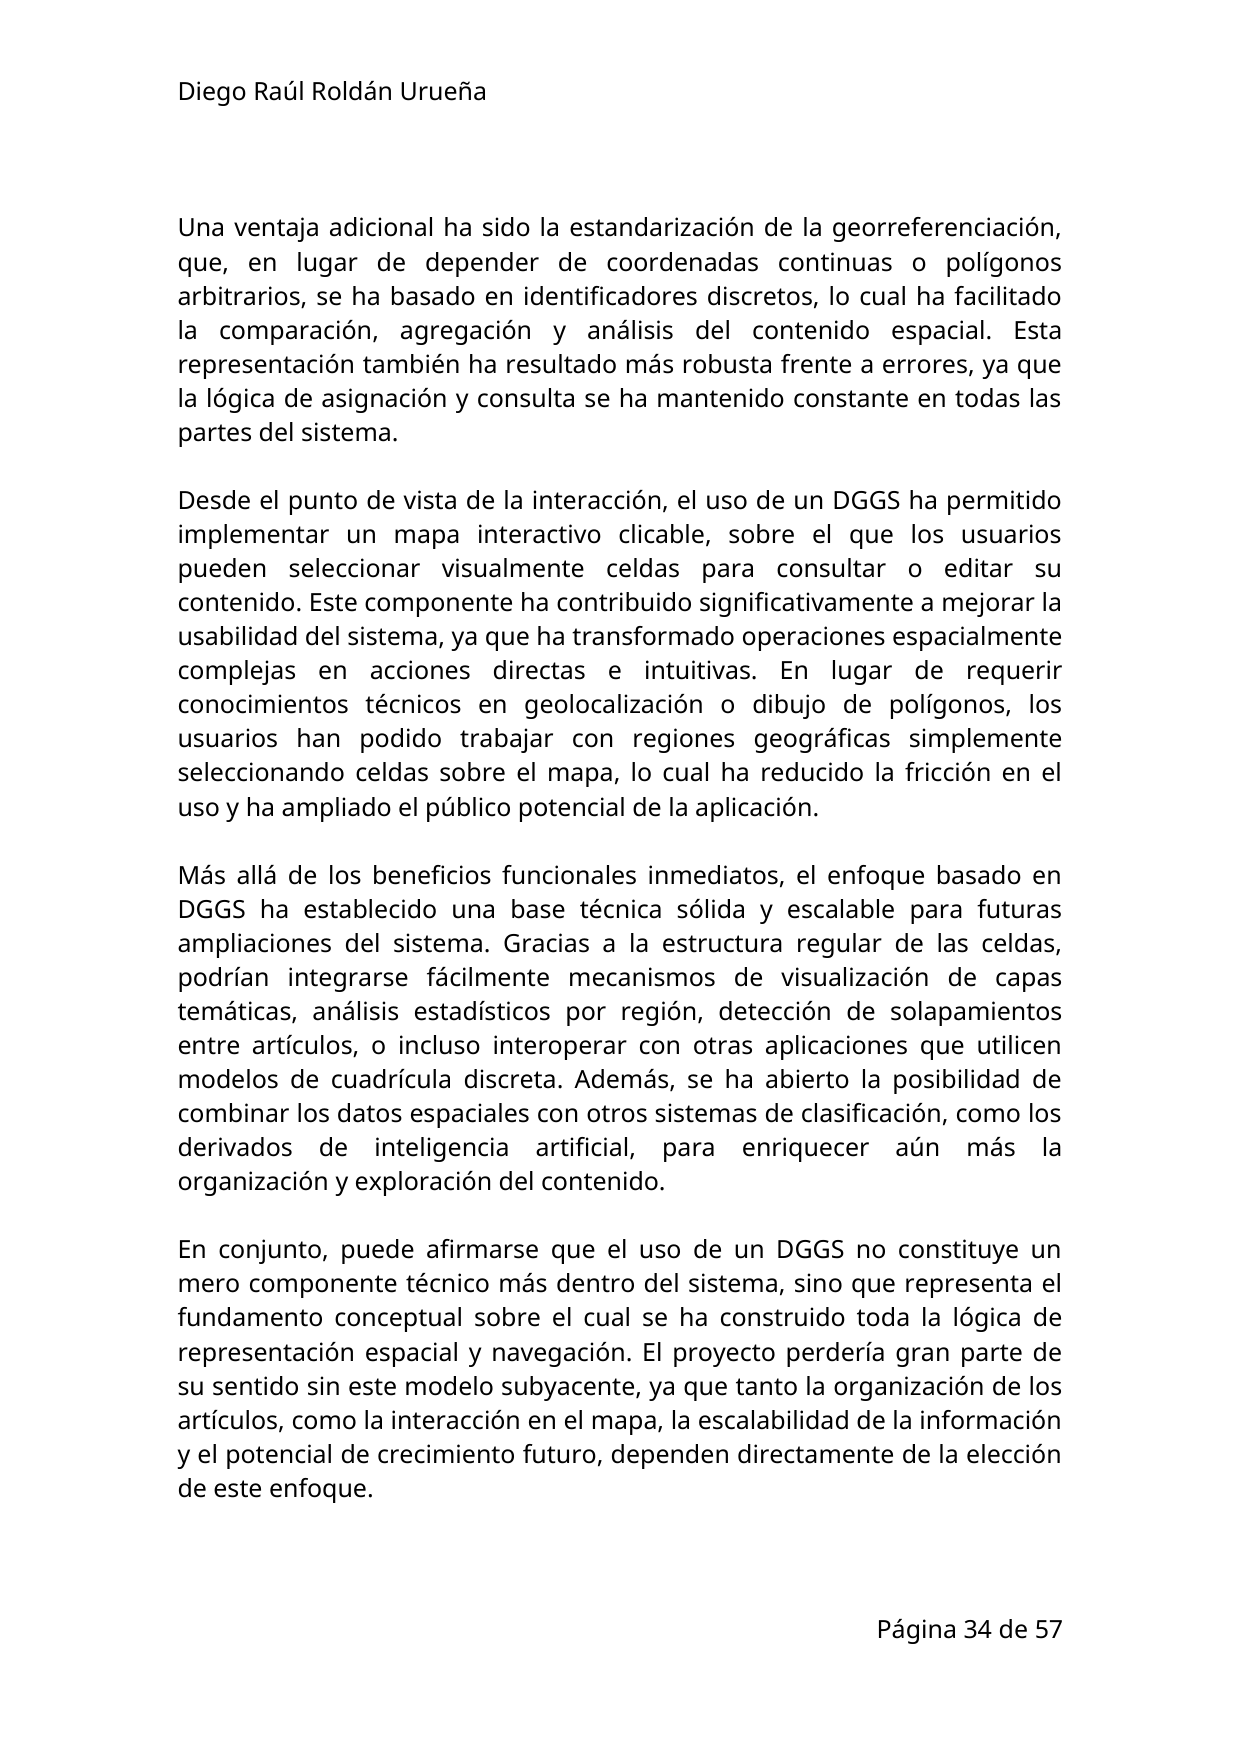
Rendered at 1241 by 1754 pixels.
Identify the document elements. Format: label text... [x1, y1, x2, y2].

text En conjunto, puede afirmarse que el uso de un DGGS no constituye un mero componente técnico más dentro del sistema, sino que representa el fundamento conceptual sobre el cual se ha construido toda la lógica de representación espacial y navegación. El proyecto perdería gran parte de su sentido sin este modelo subyacente, ya que tanto la organización de los artículos, como la interacción en el mapa, la escalabilidad de la información y el potencial de crecimiento futuro, dependen directamente de la elección de este enfoque. [177, 1232, 1063, 1504]
text Desde el punto de vista de la interacción, el uso de un DGGS ha permitido implementar un mapa interactivo clicable, sobre el que los usuarios pueden seleccionar visualmente celdas para consultar o editar su contenido. Este componente ha contribuido significativamente a mejorar la usabilidad del sistema, ya que ha transformado operaciones espacialmente complejas en acciones directas e intuitivas. En lugar de requerir conocimientos técnicos en geolocalización o dibujo de polígonos, los usuarios han podido trabajar con regiones geográficas simplemente seleccionando celdas sobre el mapa, lo cual ha reducido la fricción en el uso y ha ampliado el público potencial de la aplicación. [177, 483, 1063, 823]
text Una ventaja adicional ha sido la estandarización de la georreferenciación, que, en lugar de depender de coordenadas continuas o polígonos arbitrarios, se ha basado en identificadores discretos, lo cual ha facilitado la comparación, agregación y análisis del contenido espacial. Esta representación también ha resultado más robusta frente a errores, ya que la lógica de asignación y consulta se ha mantenido constante en todas las partes del sistema. [177, 210, 1063, 448]
text Más allá de los beneficios funcionales inmediatos, el enfoque basado en DGGS ha establecido una base técnica sólida y escalable para futuras ampliaciones del sistema. Gracias a la estructura regular de las celdas, podrían integrarse fácilmente mecanismos de visualización de capas temáticas, análisis estadísticos por región, detección de solapamientos entre artículos, o incluso interoperar con otras aplicaciones que utilicen modelos de cuadrícula discreta. Además, se ha abierto la posibilidad de combinar los datos espaciales con otros sistemas de clasificación, como los derivados de inteligencia artificial, para enriquecer aún más la organización y exploración del contenido. [177, 857, 1063, 1198]
